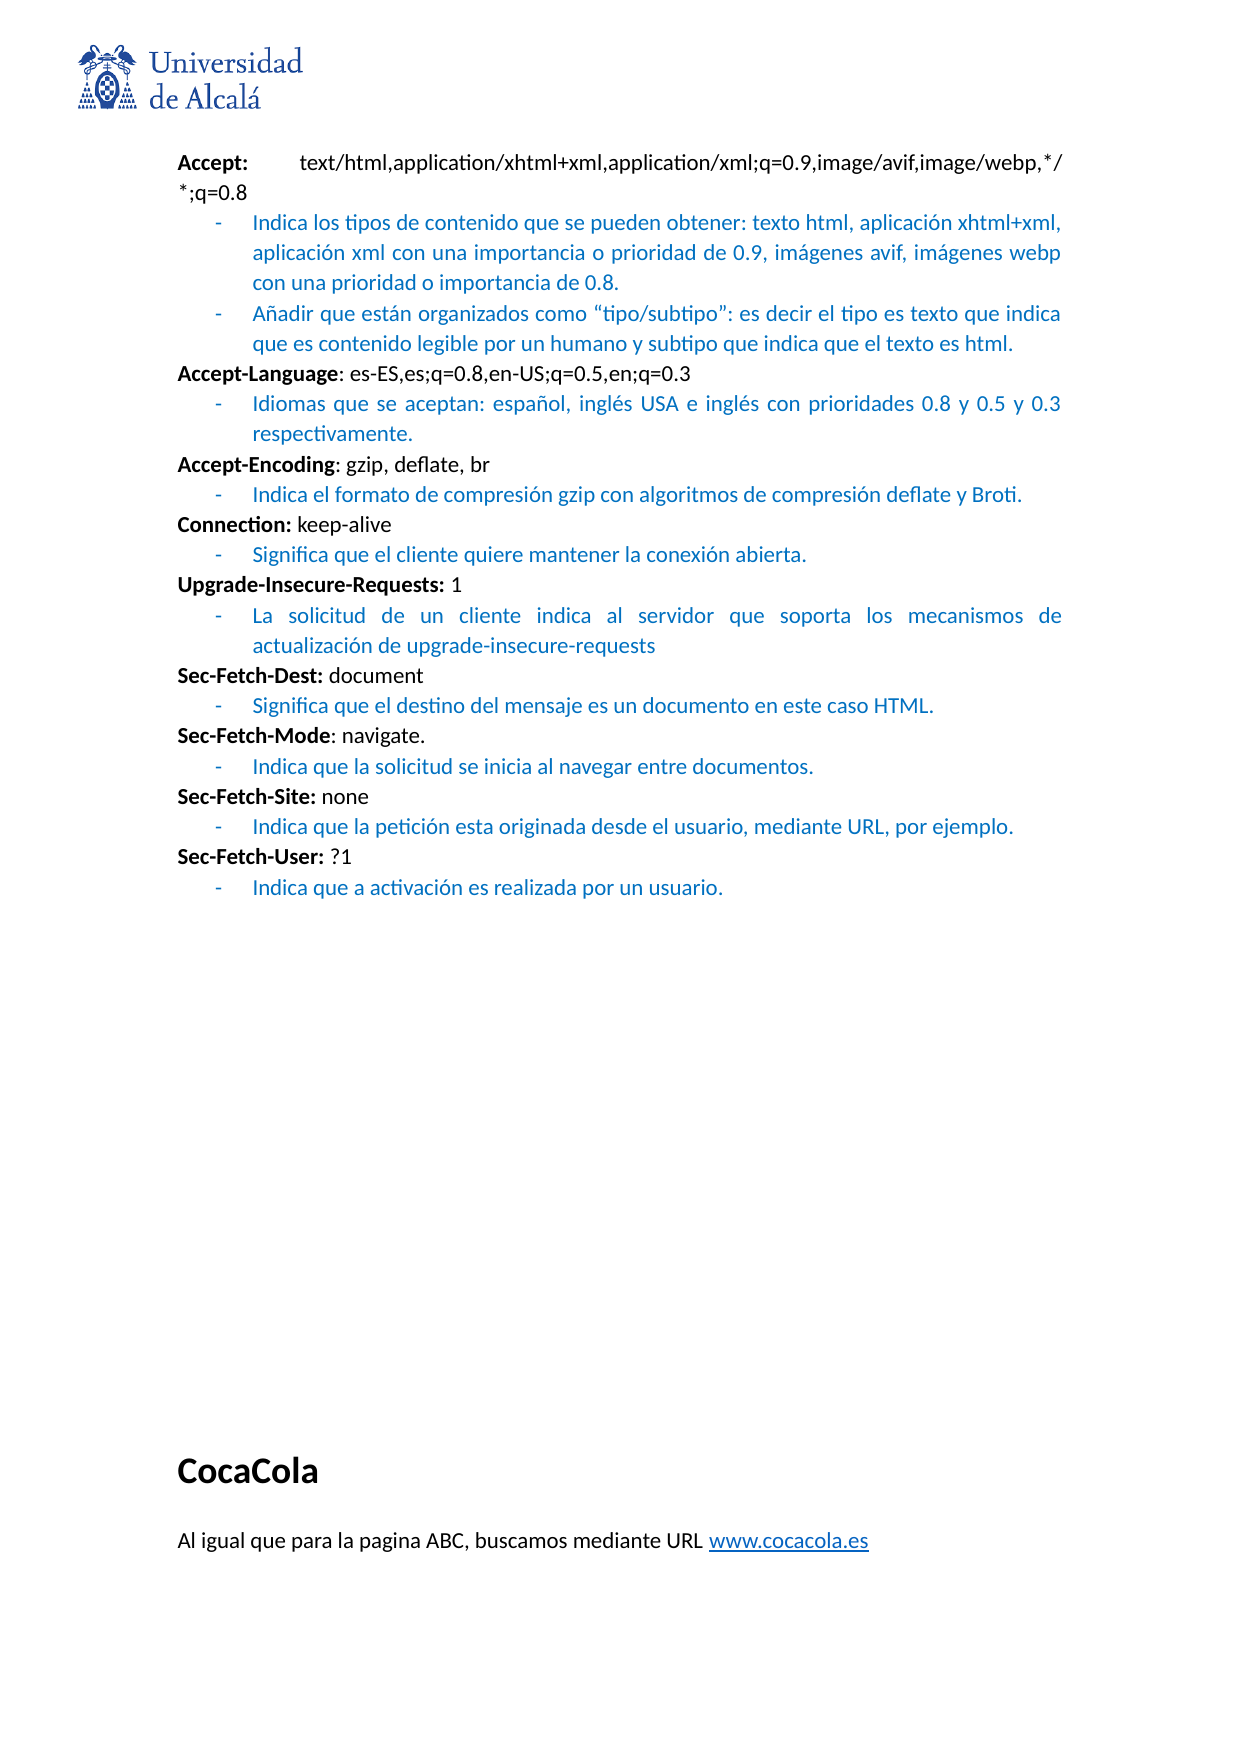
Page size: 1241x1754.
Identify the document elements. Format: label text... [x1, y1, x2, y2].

list Significa que el destino del mensaje es un documento en este caso HTML. [215, 691, 1063, 719]
text Accept-Language: es-ES,es;q=0.8,en-US;q=0.5,en;q=0.3 [177, 359, 1063, 387]
text Connection: keep-alive [177, 510, 1063, 538]
list Significa que el cliente quiere mantener la conexión abierta. [215, 540, 1063, 568]
text Al igual que para la pagina ABC, buscamos mediante URL www.cocacola.es [177, 1526, 1063, 1554]
list Indica que la petición esta originada desde el usuario, mediante URL, por ejemplo. [215, 812, 1063, 840]
list La solicitud de un cliente indica al servidor que soporta los mecanismos de actualización de upgrade-insecure-requests [215, 601, 1063, 659]
list Indica los tipos de contenido que se pueden obtener: texto html, aplicación xhtml+xml, aplicación xml con una importancia o prioridad de 0.9, imágenes avif, imágenes webp con una prioridad o importancia de 0.8. [215, 208, 1063, 296]
list Indica que a activación es realizada por un usuario. [215, 873, 1063, 901]
list Indica el formato de compresión gzip con algoritmos de compresión deflate y Broti. [215, 480, 1063, 508]
text CocaCola [177, 1447, 1063, 1492]
text Accept-Encoding: gzip, deflate, br [177, 450, 1063, 478]
text Accept: text/html,application/xhtml+xml,application/xml;q=0.9,image/avif,image/webp,*/*;q=0.8 [177, 148, 1063, 206]
text Upgrade-Insecure-Requests: 1 [177, 571, 1063, 598]
text Sec-Fetch-User: ?1 [177, 842, 1063, 870]
text Sec-Fetch-Mode: navigate. [177, 722, 1063, 749]
text Sec-Fetch-Dest: document [177, 661, 1063, 689]
list Idiomas que se aceptan: español, inglés USA e inglés con prioridades 0.8 y 0.5 y 0.3 respectivamente. [215, 389, 1063, 447]
text Sec-Fetch-Site: none [177, 782, 1063, 810]
picture [71, 36, 310, 117]
list Indica que la solicitud se inicia al navegar entre documentos. [215, 752, 1063, 780]
list Añadir que están organizados como “tipo/subtipo”: es decir el tipo es texto que indica que es contenido legible por un humano y subtipo que indica que el texto es html. [215, 299, 1063, 357]
